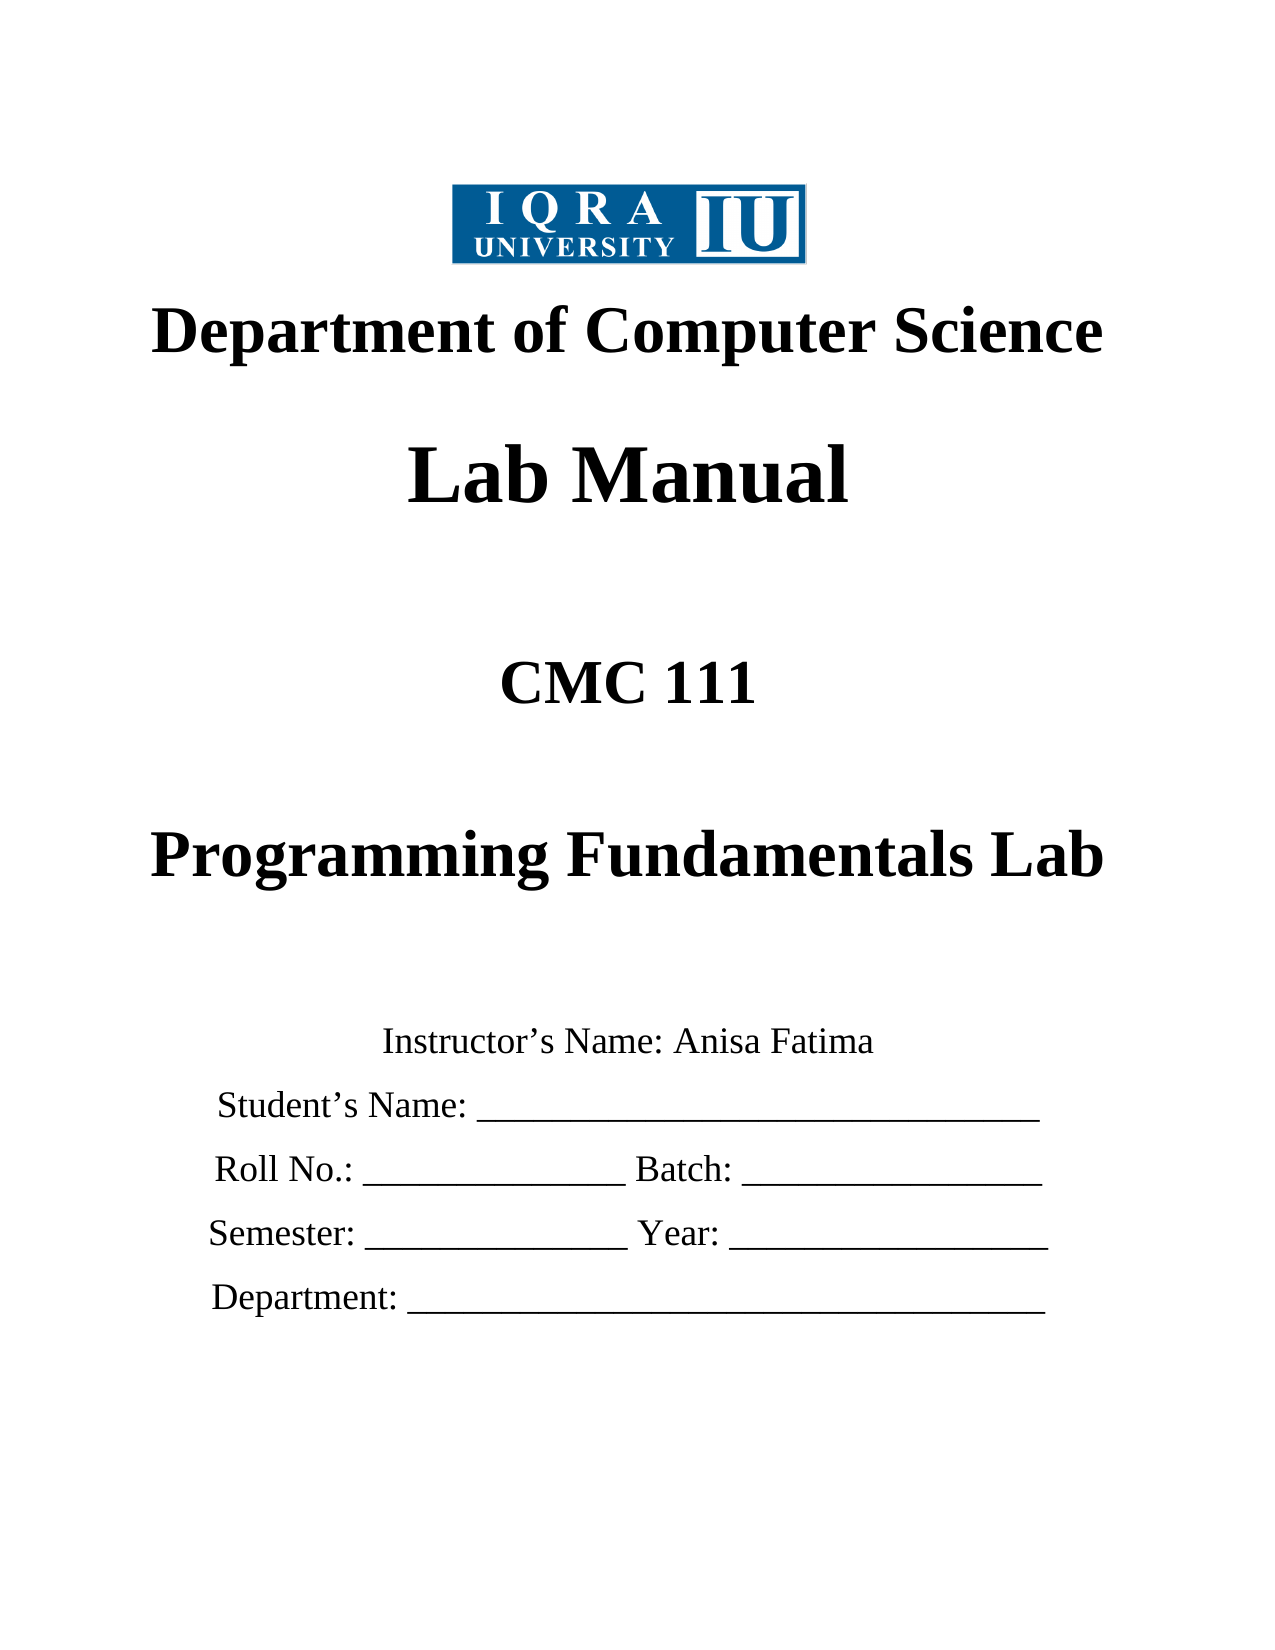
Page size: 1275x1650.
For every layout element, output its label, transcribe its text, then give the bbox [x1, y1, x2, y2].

text Department of Computer Science [122, 290, 1134, 367]
text Department: __________________________________ [122, 1274, 1134, 1317]
text Lab Manual [122, 424, 1134, 520]
picture [415, 180, 842, 270]
text Student’s Name: ______________________________ [122, 1082, 1134, 1126]
text Roll No.: ______________ Batch: ________________ [122, 1146, 1134, 1189]
text Instructor’s Name: Anisa Fatima [122, 1018, 1134, 1062]
text CMC 111 [122, 645, 1134, 717]
subtitle Programming Fundamentals Lab [122, 814, 1134, 891]
text Semester: ______________ Year: _________________ [122, 1210, 1134, 1253]
